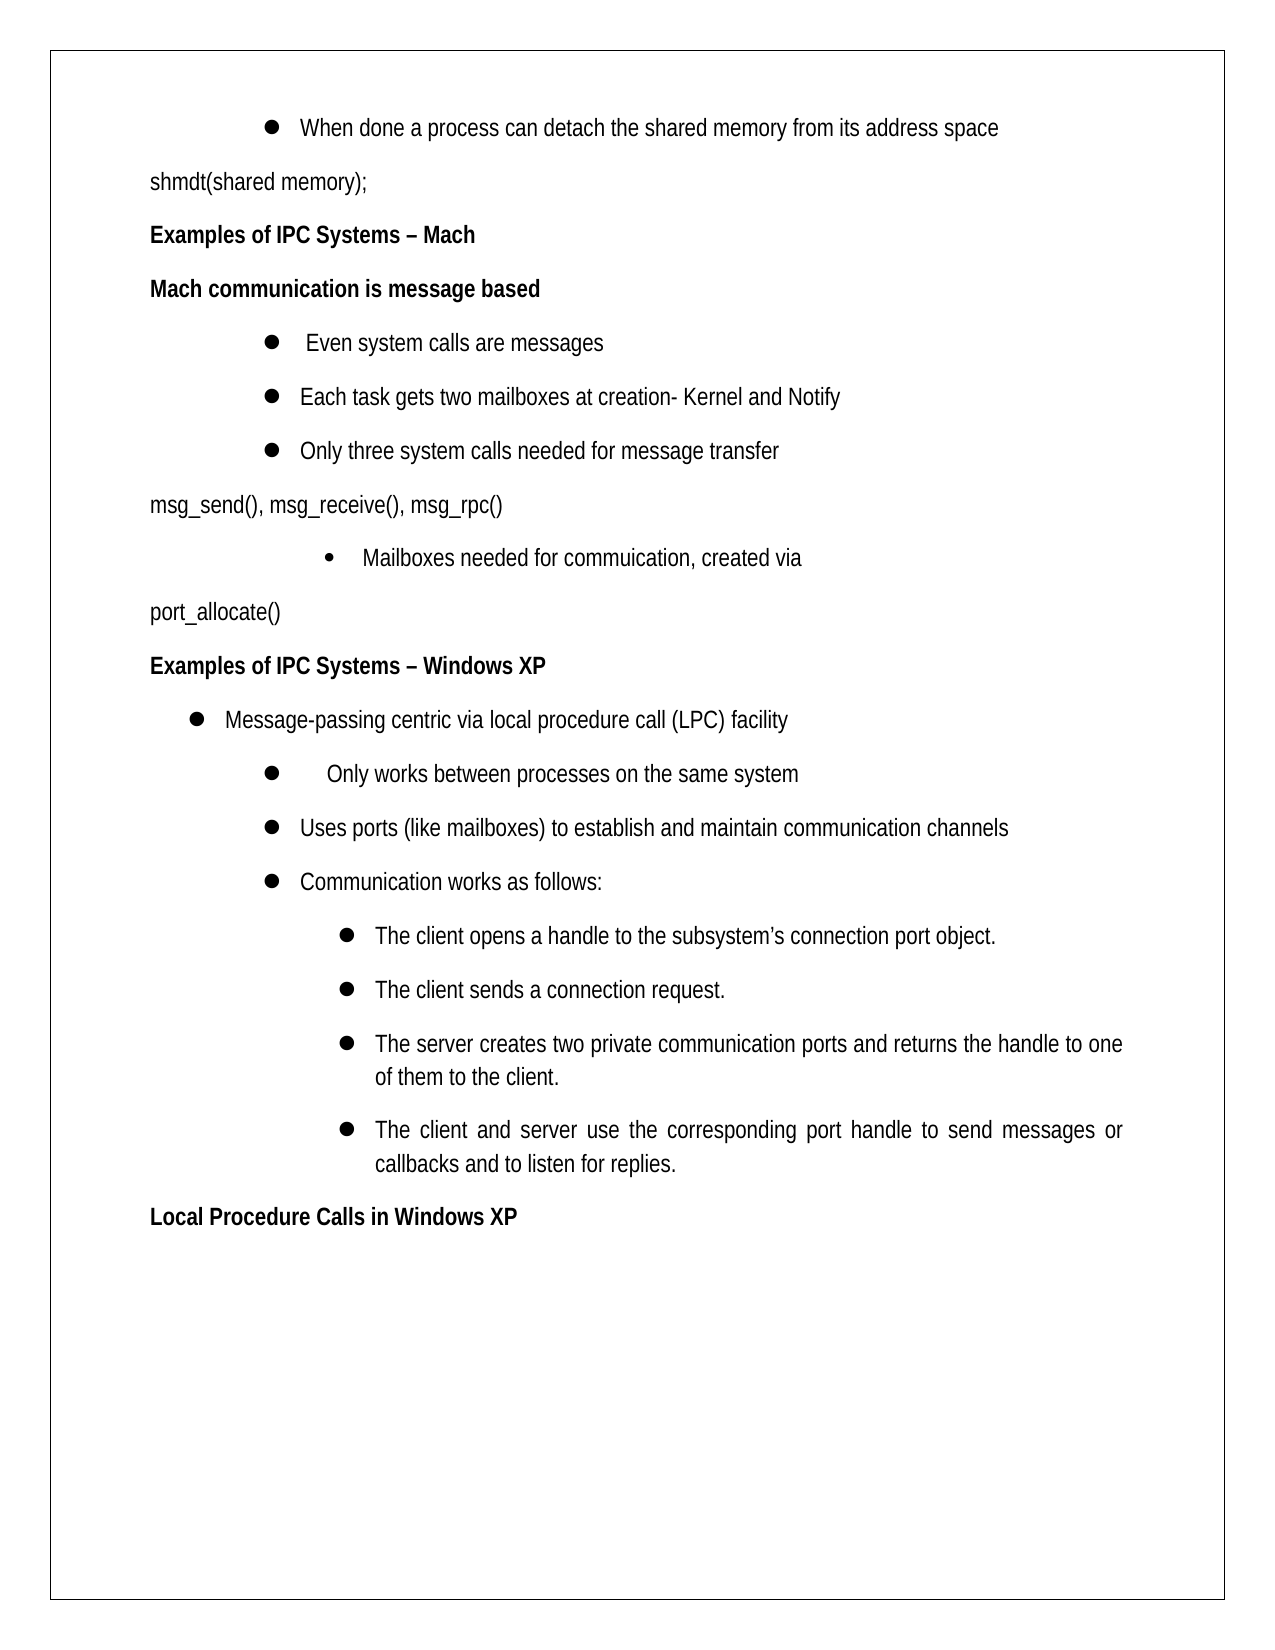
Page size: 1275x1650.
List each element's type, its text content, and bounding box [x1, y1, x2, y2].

list Communication works as follows: [262, 867, 1125, 896]
list Each task gets two mailboxes at creation- Kernel and Notify [262, 382, 1125, 411]
list Uses ports (like mailboxes) to establish and maintain communication channels [262, 813, 1125, 842]
list When done a process can detach the shared memory from its address space [262, 112, 1125, 141]
text port_allocate() [150, 597, 1125, 626]
text Examples of IPC Systems – Mach [150, 220, 1125, 249]
list Only works between processes on the same system [262, 759, 1125, 788]
list The server creates two private communication ports and returns the handle to one of them to the client. [337, 1028, 1125, 1090]
list The client opens a handle to the subsystem’s connection port object. [337, 921, 1125, 949]
text Mach communication is message based [150, 274, 1125, 303]
list Message-passing centric via local procedure call (LPC) facility [187, 705, 1125, 734]
list Even system calls are messages [262, 328, 1125, 357]
list Only three system calls needed for message transfer [262, 436, 1125, 464]
text Examples of IPC Systems – Windows XP [150, 651, 1125, 680]
text shmdt(shared memory); [150, 166, 1125, 195]
list Mailboxes needed for commuication, created via [325, 543, 1125, 572]
list The client sends a connection request. [337, 974, 1125, 1003]
text msg_send(), msg_receive(), msg_rpc() [150, 489, 1125, 518]
list The client and server use the corresponding port handle to send messages or callbacks and to listen for replies. [337, 1115, 1125, 1177]
text Local Procedure Calls in Windows XP [150, 1202, 1125, 1231]
